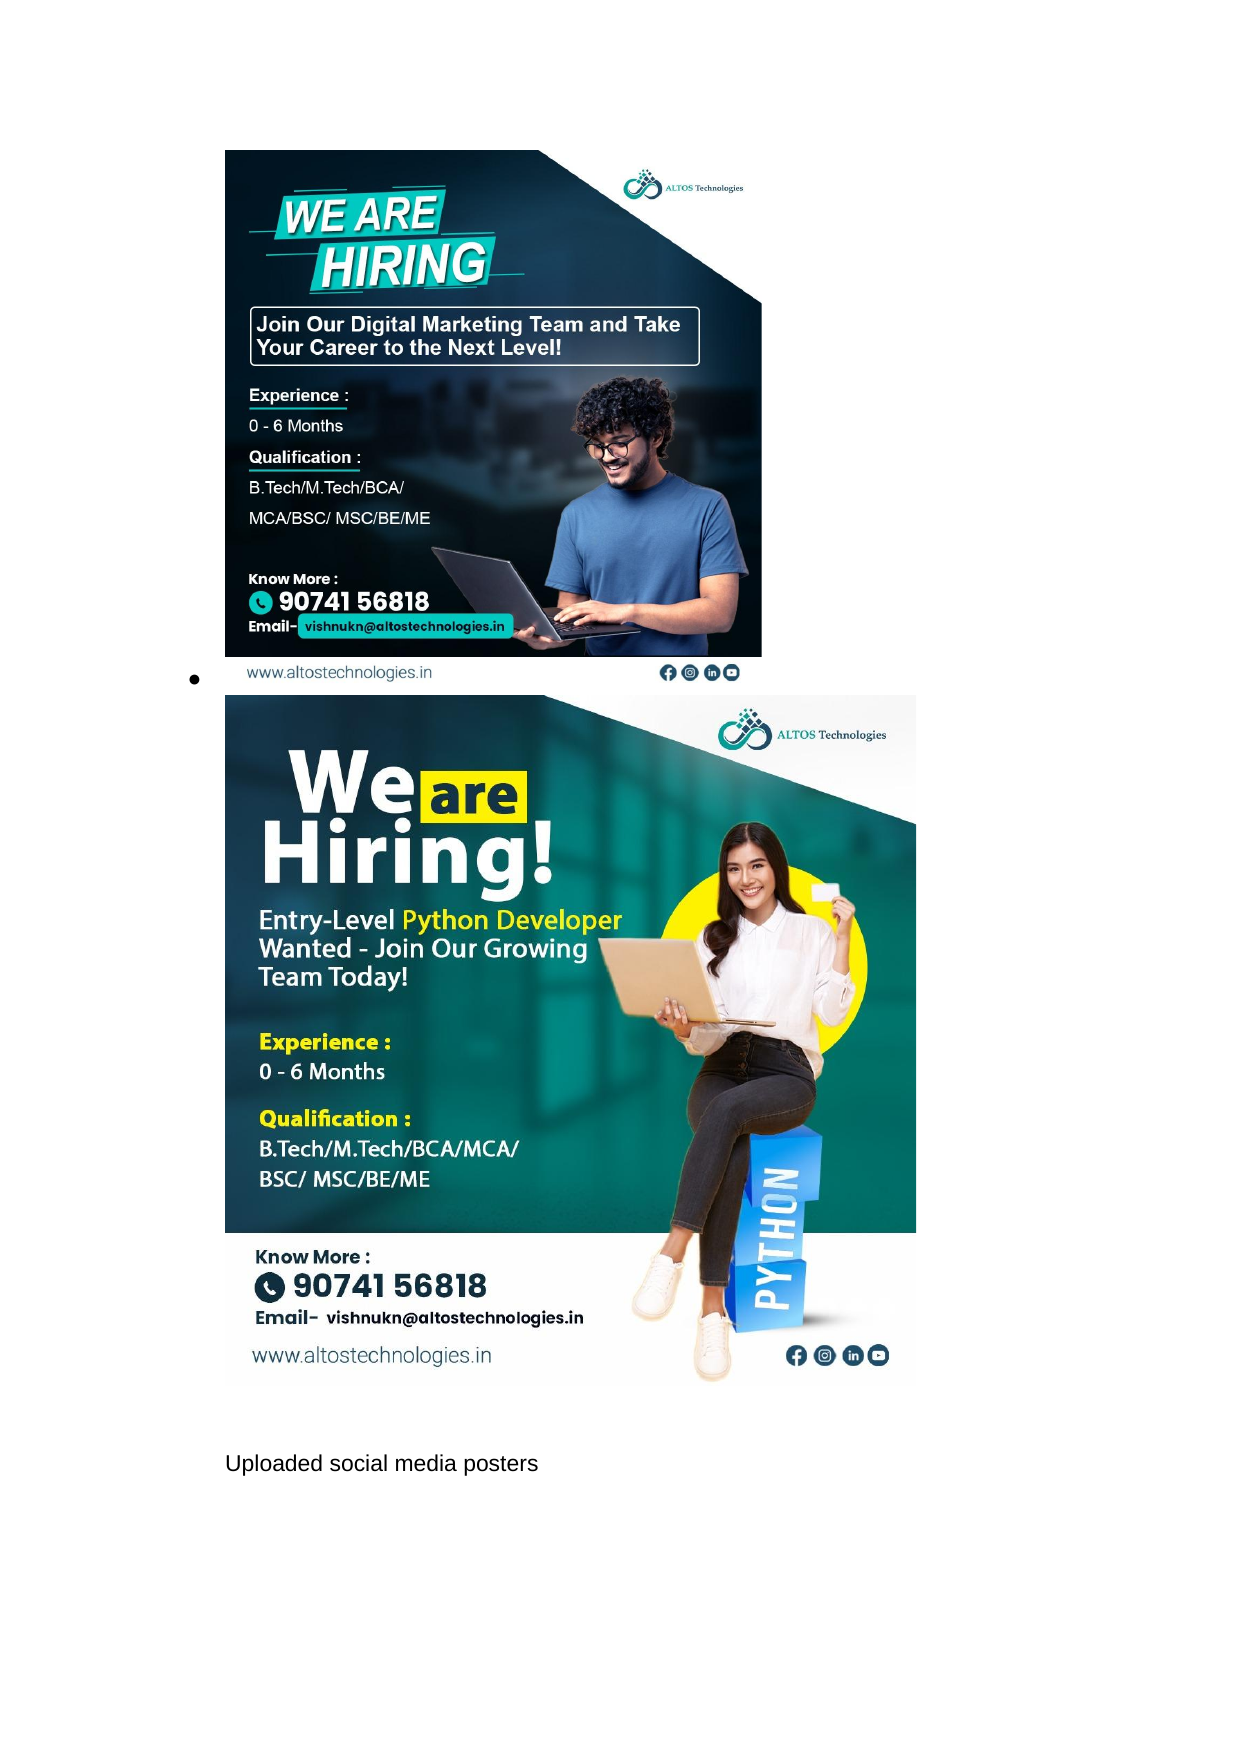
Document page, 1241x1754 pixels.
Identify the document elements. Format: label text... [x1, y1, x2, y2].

text Uploaded social media posters [225, 1449, 1090, 1476]
picture [225, 150, 762, 687]
picture [225, 695, 917, 1386]
